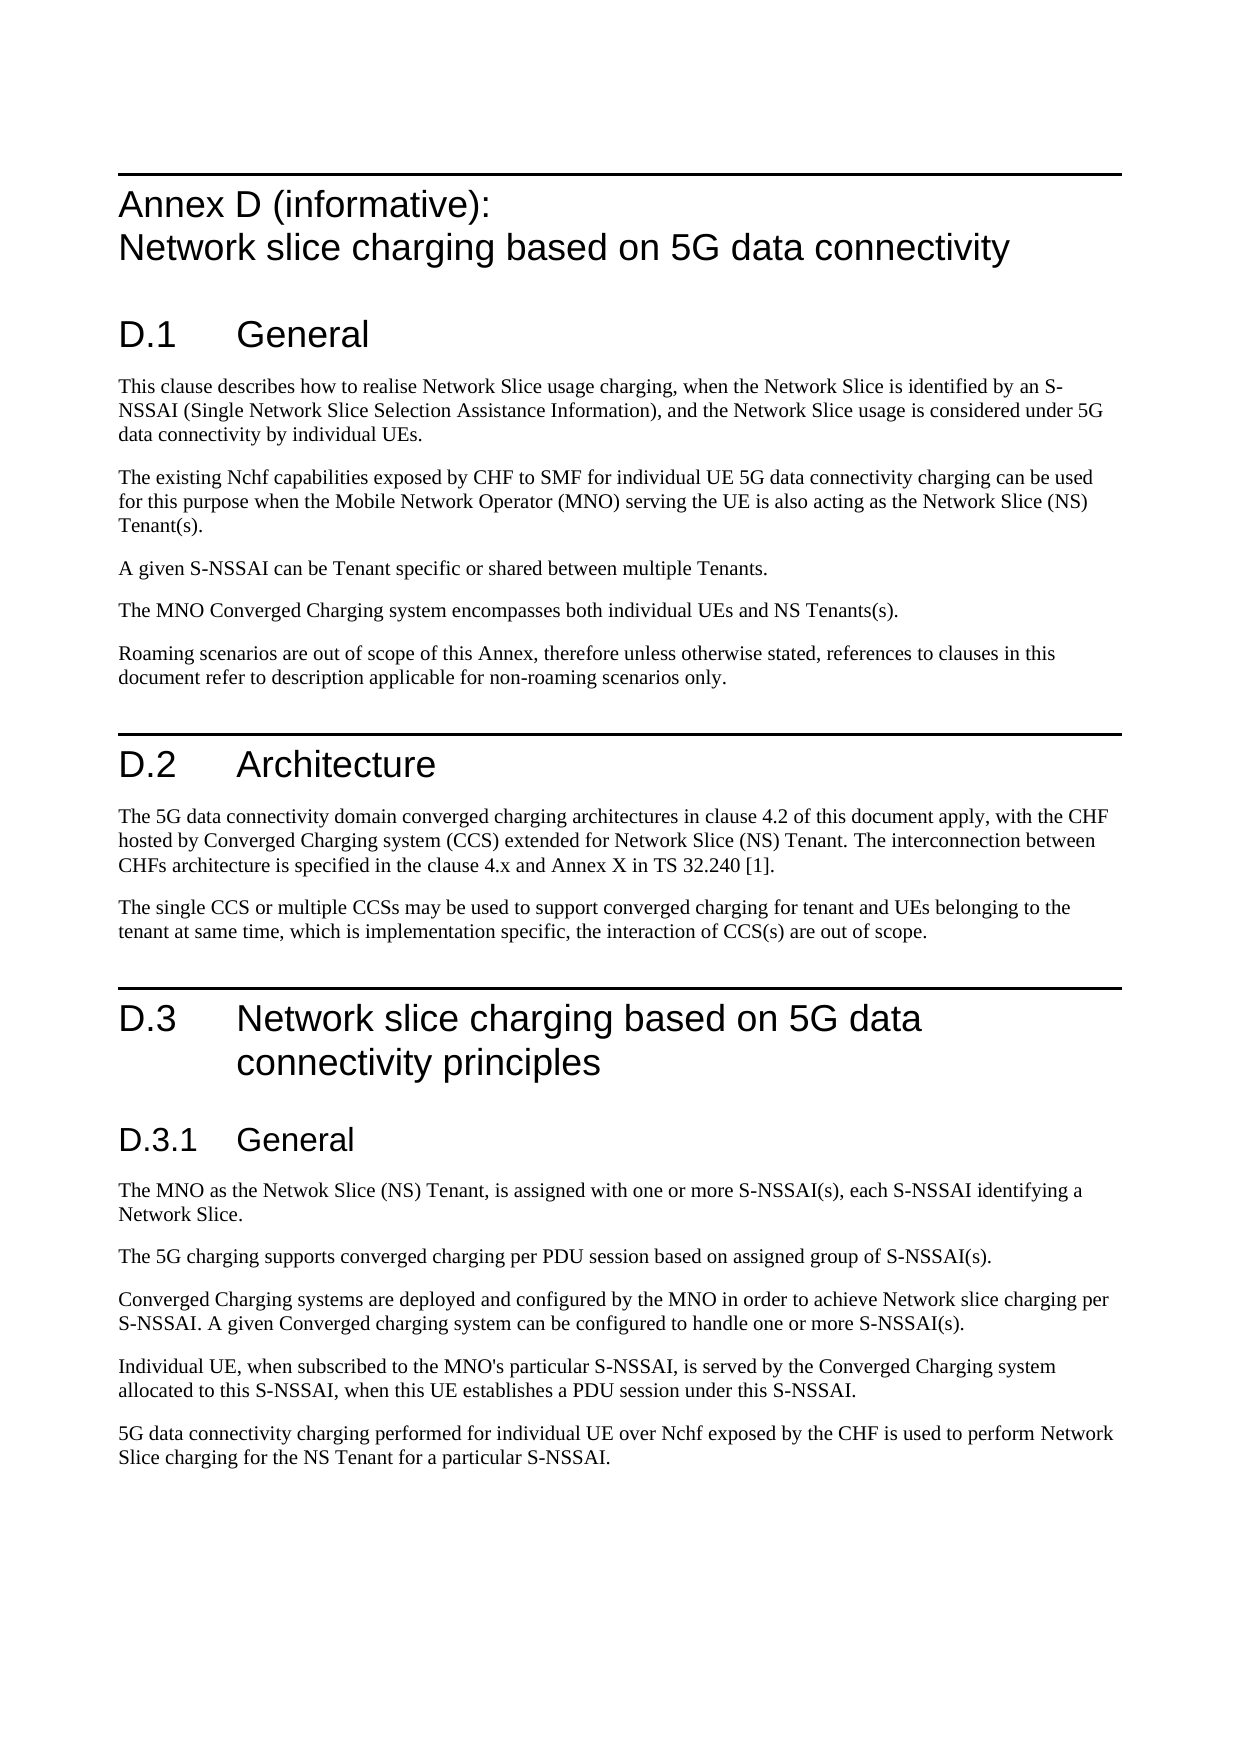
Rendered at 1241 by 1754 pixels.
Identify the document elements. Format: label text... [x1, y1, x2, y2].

text The single CCS or multiple CCSs may be used to support converged charging for tenant and UEs belonging to the tenant at same time, which is implementation specific, the interaction of CCS(s) are out of scope. [118, 895, 1122, 943]
subtitle D.3 Network slice charging based on 5G data connectivity principles [118, 990, 1122, 1083]
text 5G data connectivity charging performed for individual UE over Nchf exposed by the CHF is used to perform Network Slice charging for the NS Tenant for a particular S-NSSAI. [118, 1421, 1122, 1469]
subtitle D.1 General [118, 302, 1122, 355]
text The 5G charging supports converged charging per PDU session based on assigned group of S-NSSAI(s). [118, 1244, 1122, 1268]
text The MNO Converged Charging system encompasses both individual UEs and NS Tenants(s). [118, 598, 1122, 622]
text This clause describes how to realise Network Slice usage charging, when the Network Slice is identified by an S-NSSAI (Single Network Slice Selection Assistance Information), and the Network Slice usage is considered under 5G data connectivity by individual UEs. [118, 374, 1122, 446]
text Individual UE, when subscribed to the MNO's particular S-NSSAI, is served by the Converged Charging system allocated to this S-NSSAI, when this UE establishes a PDU session under this S-NSSAI. [118, 1354, 1122, 1402]
text The existing Nchf capabilities exposed by CHF to SMF for individual UE 5G data connectivity charging can be used for this purpose when the Mobile Network Operator (MNO) serving the UE is also acting as the Network Slice (NS) Tenant(s). [118, 465, 1122, 537]
subtitle D.2 Architecture [118, 736, 1122, 786]
subtitle Annex D (informative): Network slice charging based on 5G data connectivity [118, 176, 1122, 268]
text Converged Charging systems are deployed and configured by the MNO in order to achieve Network slice charging per S-NSSAI. A given Converged charging system can be configured to handle one or more S-NSSAI(s). [118, 1287, 1122, 1335]
text A given S-NSSAI can be Tenant specific or shared between multiple Tenants. [118, 556, 1122, 580]
text The MNO as the Netwok Slice (NS) Tenant, is assigned with one or more S-NSSAI(s), each S-NSSAI identifying a Network Slice. [118, 1177, 1122, 1226]
subtitle D.3.1 General [118, 1120, 1122, 1159]
text The 5G data connectivity domain converged charging architectures in clause 4.2 of this document apply, with the CHF hosted by Converged Charging system (CCS) extended for Network Slice (NS) Tenant. The interconnection between CHFs architecture is specified in the clause 4.x and Annex X in TS 32.240 [1]. [118, 804, 1122, 877]
text Roaming scenarios are out of scope of this Annex, therefore unless otherwise stated, references to clauses in this document refer to description applicable for non-roaming scenarios only. [118, 641, 1122, 689]
